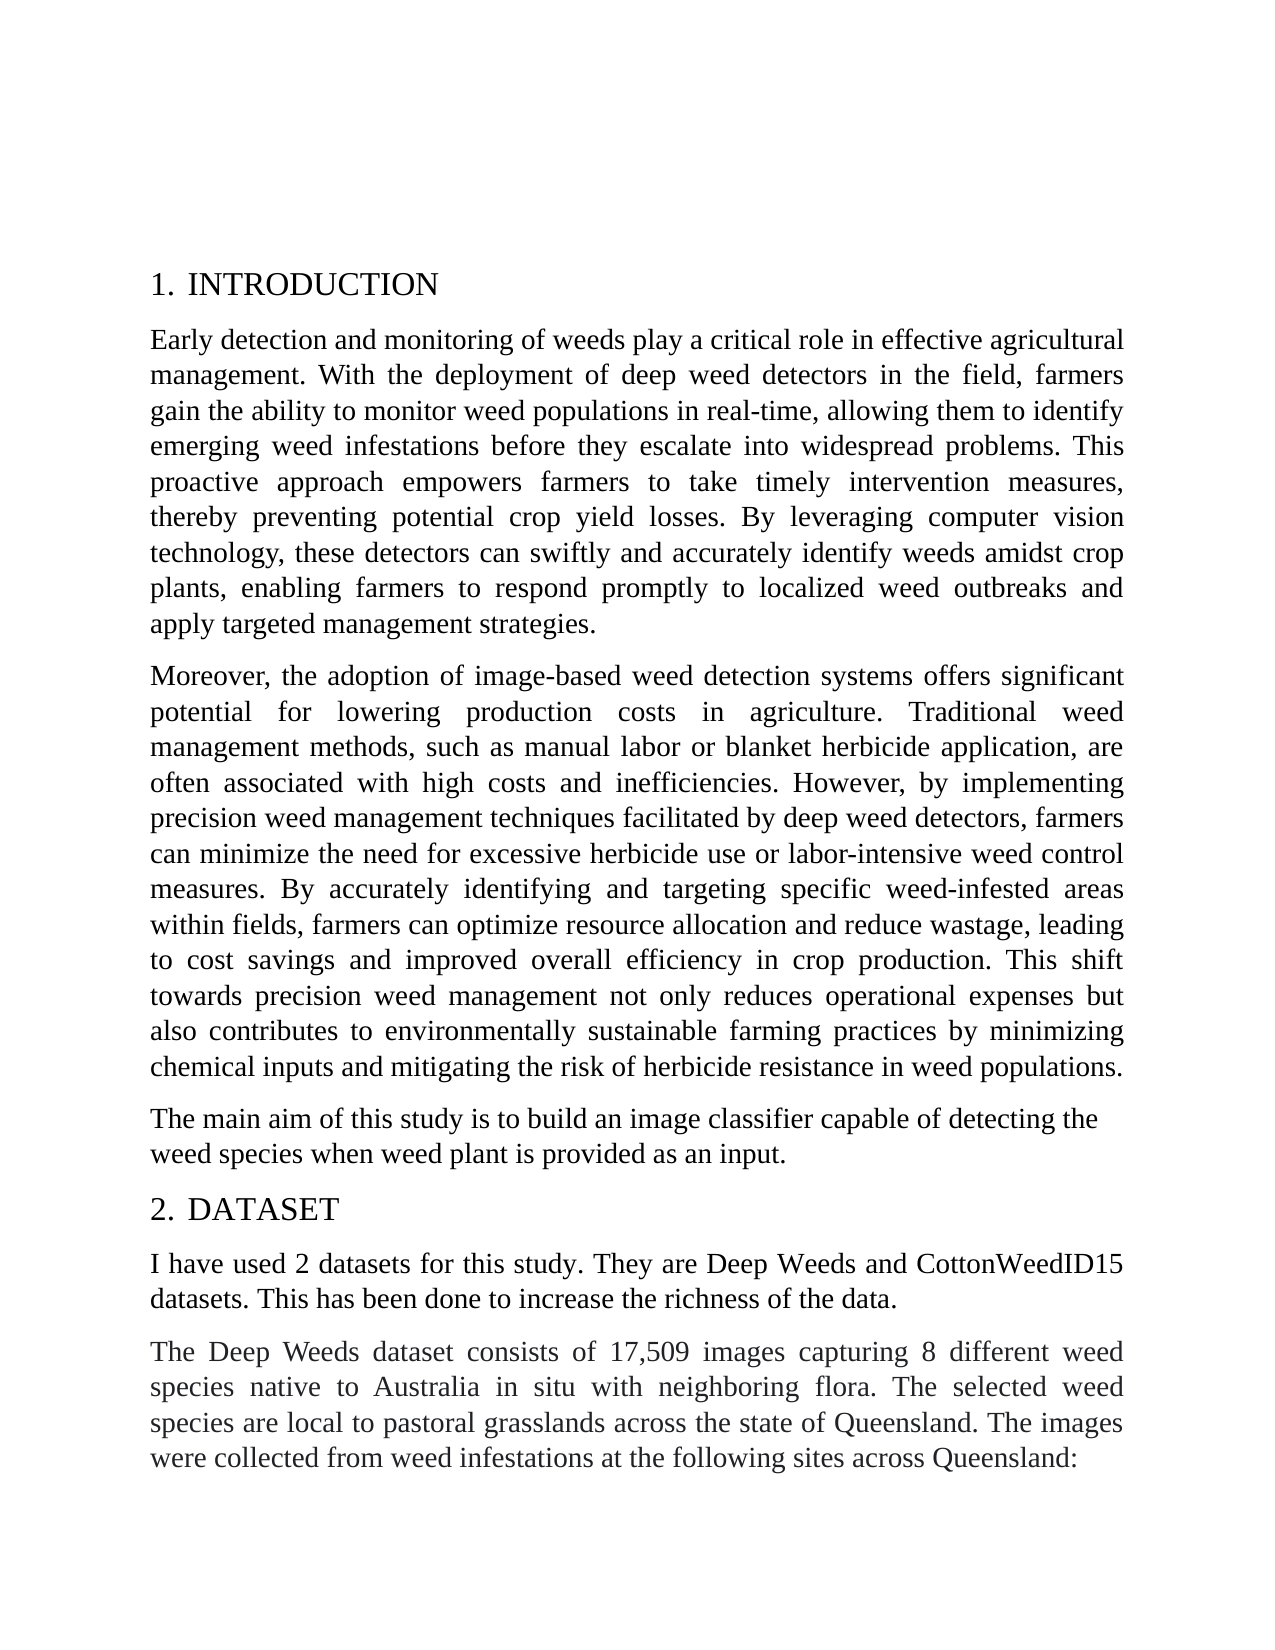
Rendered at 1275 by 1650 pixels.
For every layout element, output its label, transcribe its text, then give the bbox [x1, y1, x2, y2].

list DATASET [150, 1189, 1125, 1227]
list INTRODUCTION [150, 264, 1125, 303]
text The Deep Weeds dataset consists of 17,509 images capturing 8 different weed species native to Australia in situ with neighboring flora. The selected weed species are local to pastoral grasslands across the state of Queensland. The images were collected from weed infestations at the following sites across Queensland: [150, 1438, 1125, 1474]
text I have used 2 datasets for this study. They are Deep Weeds and CottonWeedID15 datasets. This has been done to increase the richness of the data. [150, 1246, 1125, 1315]
text The main aim of this study is to build an image classifier capable of detecting the weed species when weed plant is provided as an input. [150, 1101, 1125, 1170]
text Moreover, the adoption of image-based weed detection systems offers significant potential for lowering production costs in agriculture. Traditional weed management methods, such as manual labor or blanket herbicide application, are often associated with high costs and inefficiencies. However, by implementing precision weed management techniques facilitated by deep weed detectors, farmers can minimize the need for excessive herbicide use or labor-intensive weed control measures. By accurately identifying and targeting specific weed-infested areas within fields, farmers can optimize resource allocation and reduce wastage, leading to cost savings and improved overall efficiency in crop production. This shift towards precision weed management not only reduces operational expenses but also contributes to environmentally sustainable farming practices by minimizing chemical inputs and mitigating the risk of herbicide resistance in weed populations. [150, 658, 1125, 1082]
text Early detection and monitoring of weeds play a critical role in effective agricultural management. With the deployment of deep weed detectors in the field, farmers gain the ability to monitor weed populations in real-time, allowing them to identify emerging weed infestations before they escalate into widespread problems. This proactive approach empowers farmers to take timely intervention measures, thereby preventing potential crop yield losses. By leveraging computer vision technology, these detectors can swiftly and accurately identify weeds amidst crop plants, enabling farmers to respond promptly to localized weed outbreaks and apply targeted management strategies. [150, 322, 1125, 639]
